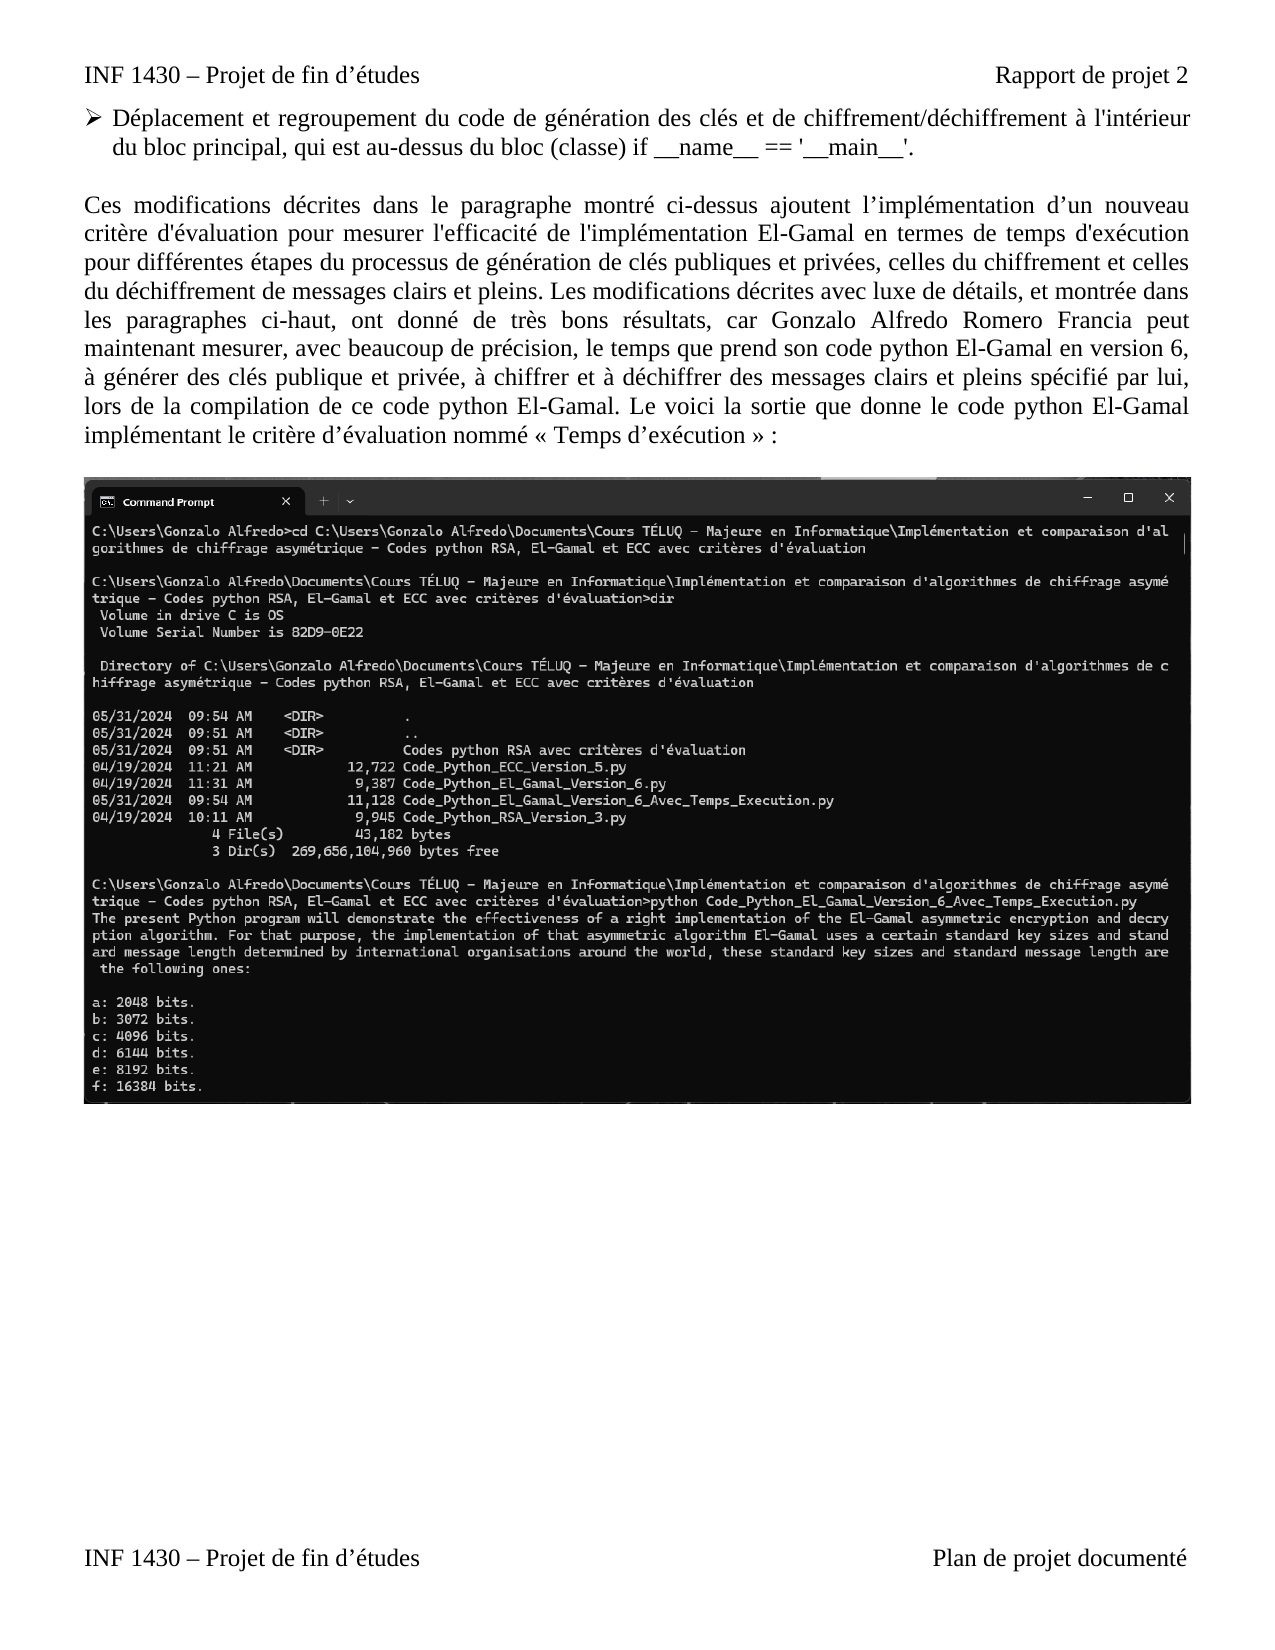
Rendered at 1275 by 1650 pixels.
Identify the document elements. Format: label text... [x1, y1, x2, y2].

picture [83, 477, 1192, 1104]
list Déplacement et regroupement du code de génération des clés et de chiffrement/déchiffrement à l'intérieur du bloc principal, qui est au-dessus du bloc (classe) if __name__ == '__main__'. [84, 103, 1191, 161]
text Ces modifications décrites dans le paragraphe montré ci-dessus ajoutent l’implémentation d’un nouveau critère d'évaluation pour mesurer l'efficacité de l'implémentation El-Gamal en termes de temps d'exécution pour différentes étapes du processus de génération de clés publiques et privées, celles du chiffrement et celles du déchiffrement de messages clairs et pleins. Les modifications décrites avec luxe de détails, et montrée dans les paragraphes ci-haut, ont donné de très bons résultats, car Gonzalo Alfredo Romero Francia peut maintenant mesurer, avec beaucoup de précision, le temps que prend son code python El-Gamal en version 6, à générer des clés publique et privée, à chiffrer et à déchiffrer des messages clairs et pleins spécifié par lui, lors de la compilation de ce code python El-Gamal. Le voici la sortie que donne le code python El-Gamal implémentant le critère d’évaluation nommé « Temps d’exécution » : [84, 190, 1191, 448]
